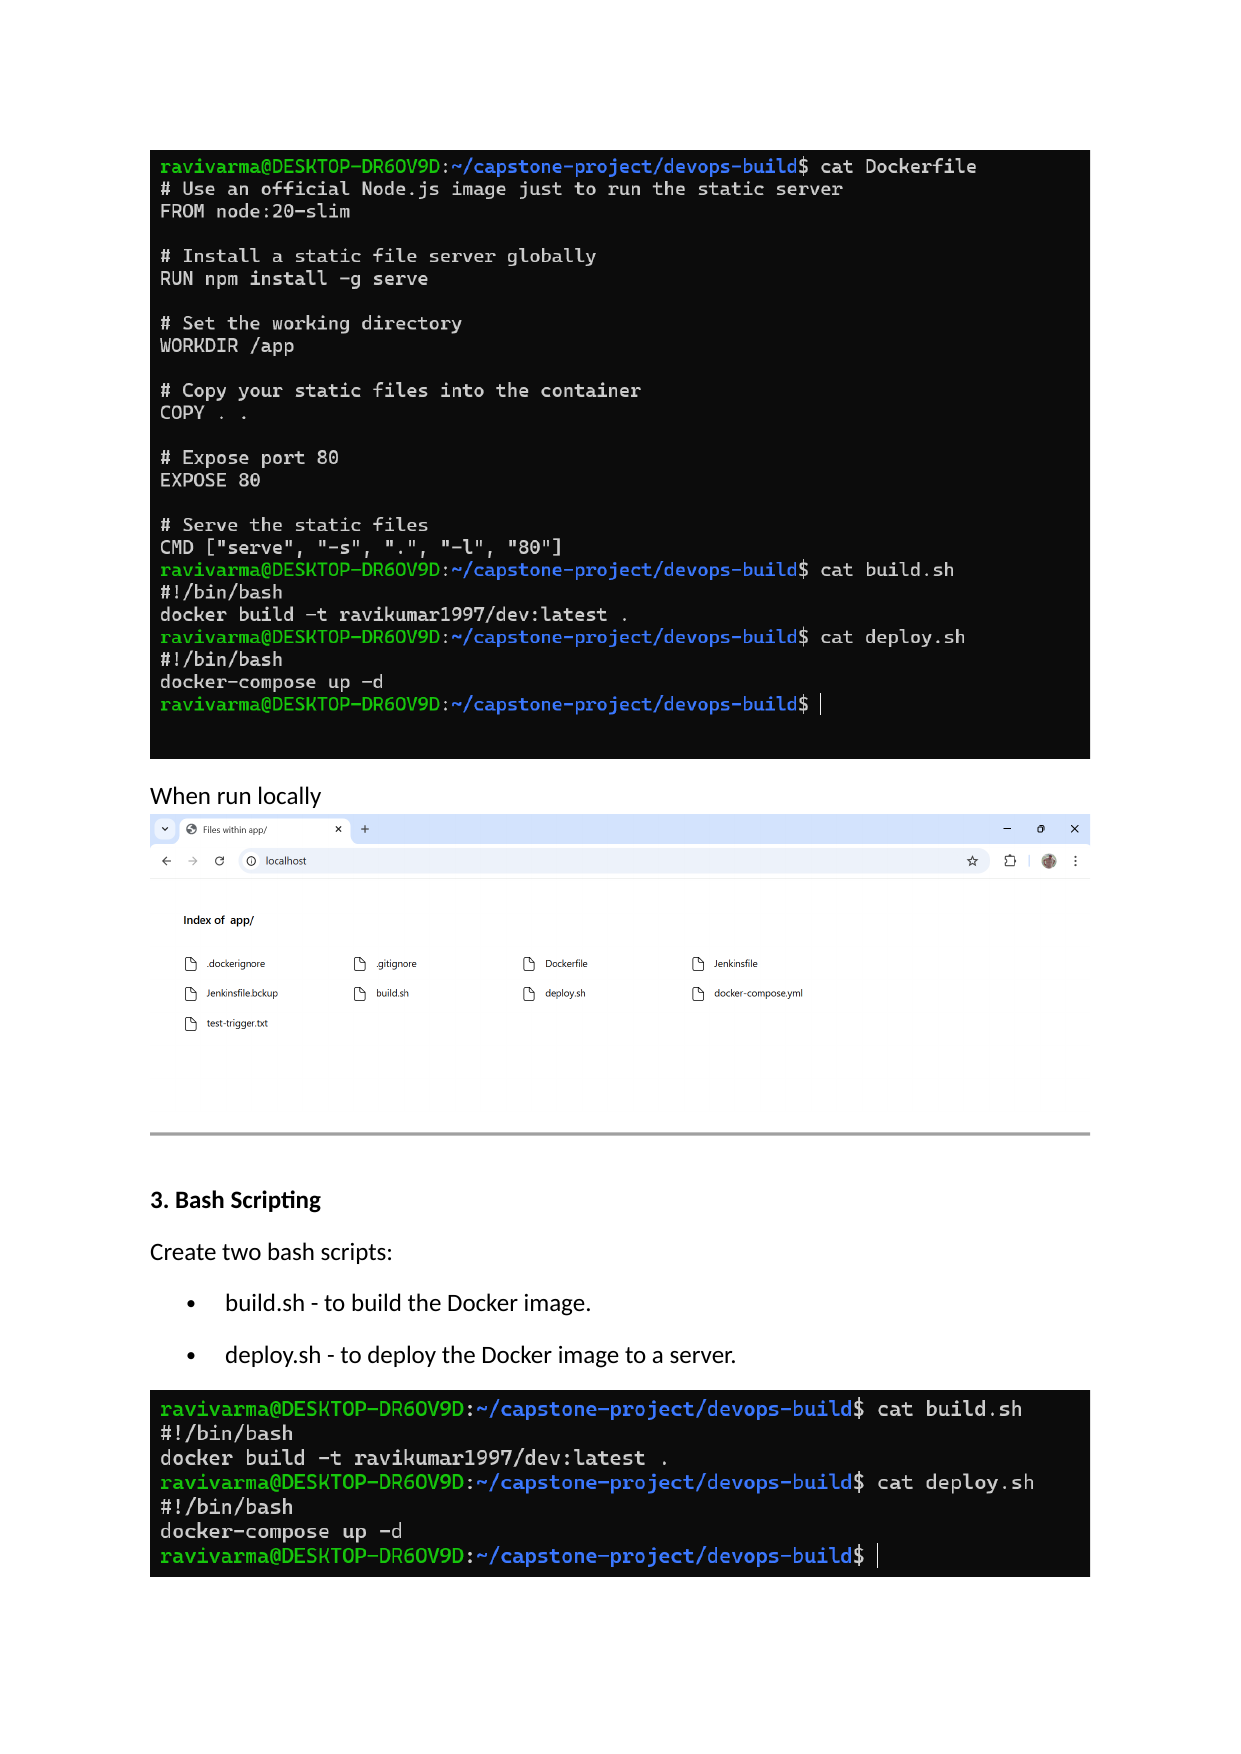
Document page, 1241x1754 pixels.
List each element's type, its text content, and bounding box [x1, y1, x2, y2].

list build.sh - to build the Docker image. [187, 1287, 1090, 1318]
text When run locally [150, 780, 1090, 814]
list deploy.sh - to deploy the Docker image to a server. [187, 1339, 1090, 1369]
picture [150, 814, 1091, 1112]
picture [150, 150, 1091, 759]
text 3. Bash Scripting [150, 1184, 1090, 1214]
picture [150, 1390, 1091, 1577]
text Create two bash scripts: [150, 1236, 1090, 1266]
